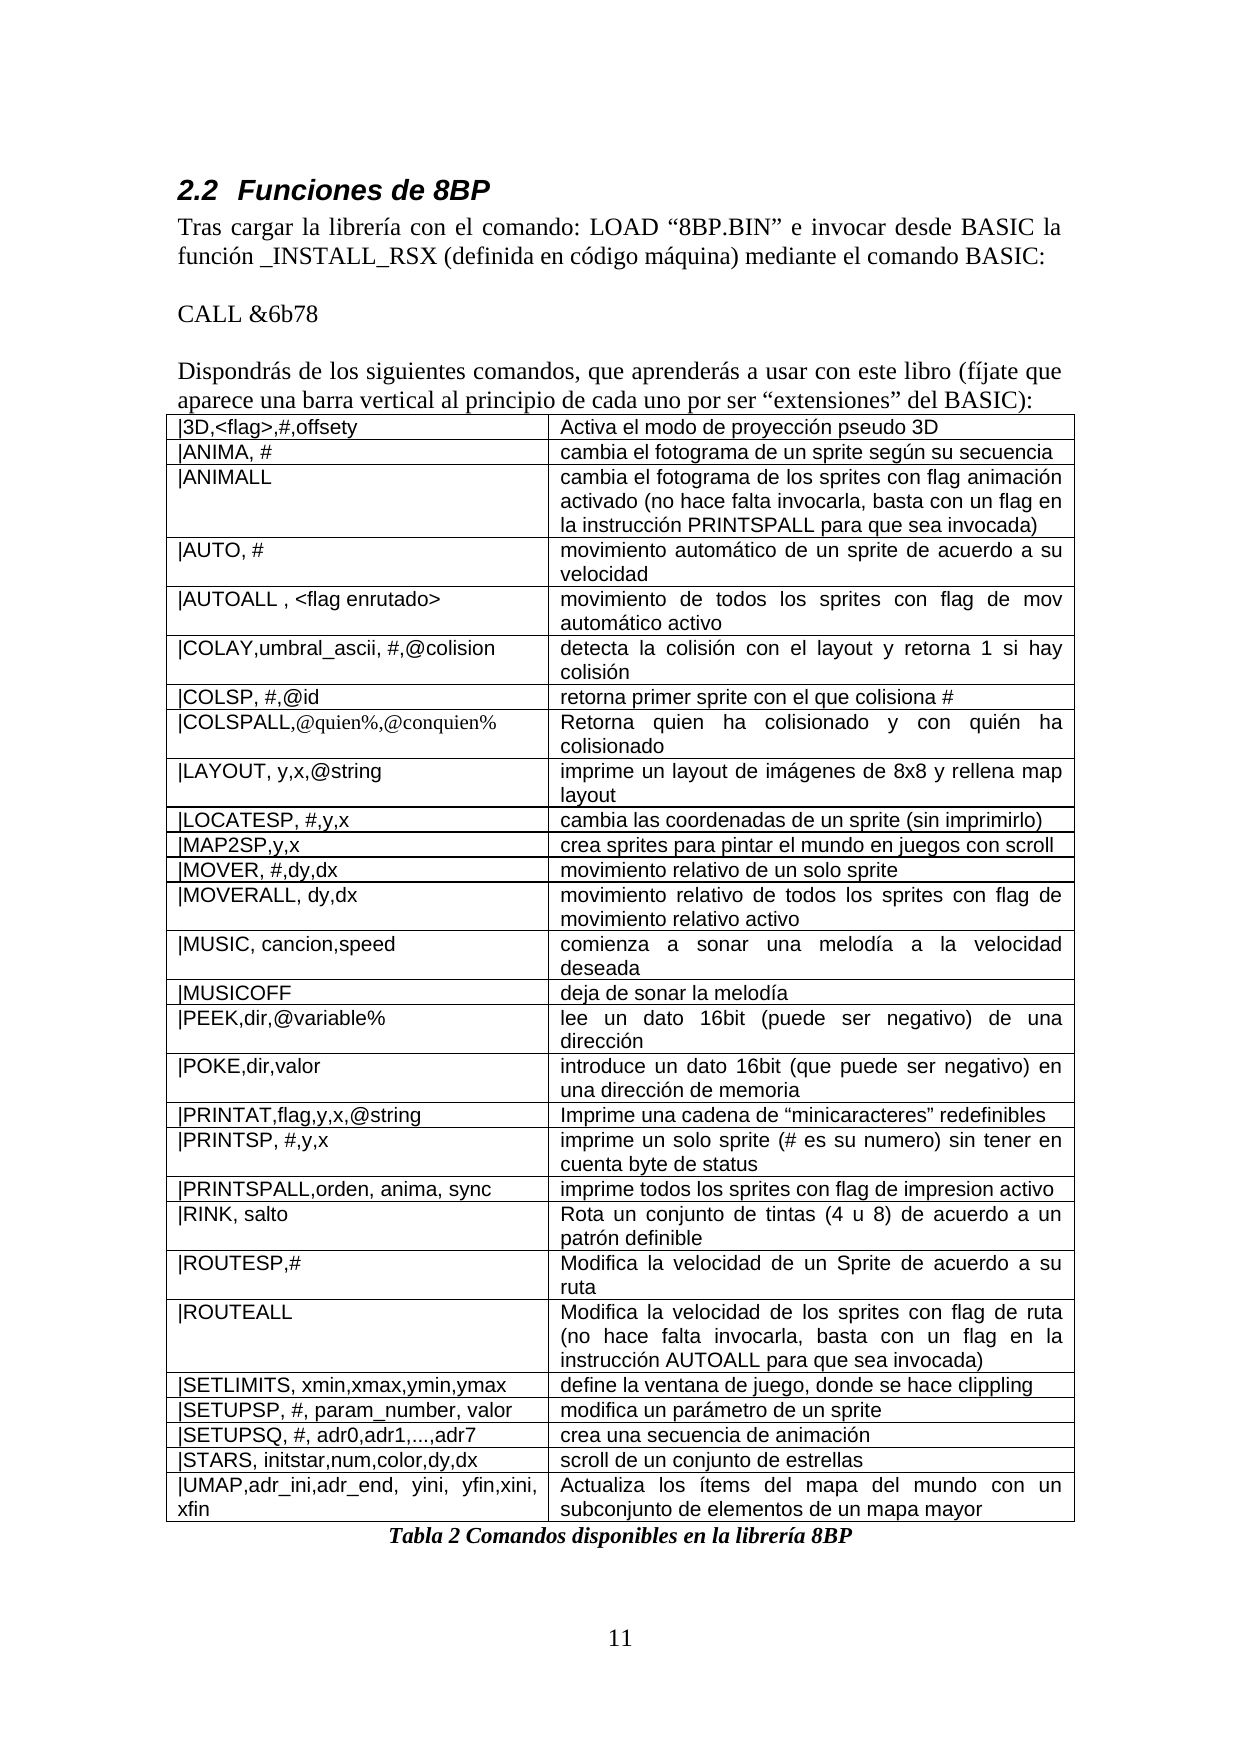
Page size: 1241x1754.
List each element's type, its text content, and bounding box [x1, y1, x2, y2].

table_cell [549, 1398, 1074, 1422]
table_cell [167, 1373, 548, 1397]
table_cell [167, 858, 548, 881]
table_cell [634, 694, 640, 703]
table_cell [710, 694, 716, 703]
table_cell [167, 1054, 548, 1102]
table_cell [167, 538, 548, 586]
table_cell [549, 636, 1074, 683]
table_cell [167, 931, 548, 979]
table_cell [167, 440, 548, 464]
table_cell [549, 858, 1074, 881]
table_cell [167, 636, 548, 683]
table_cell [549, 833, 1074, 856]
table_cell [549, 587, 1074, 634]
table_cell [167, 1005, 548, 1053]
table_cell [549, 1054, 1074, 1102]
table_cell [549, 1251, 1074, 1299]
subtitle Funciones de 8BP [177, 173, 1063, 206]
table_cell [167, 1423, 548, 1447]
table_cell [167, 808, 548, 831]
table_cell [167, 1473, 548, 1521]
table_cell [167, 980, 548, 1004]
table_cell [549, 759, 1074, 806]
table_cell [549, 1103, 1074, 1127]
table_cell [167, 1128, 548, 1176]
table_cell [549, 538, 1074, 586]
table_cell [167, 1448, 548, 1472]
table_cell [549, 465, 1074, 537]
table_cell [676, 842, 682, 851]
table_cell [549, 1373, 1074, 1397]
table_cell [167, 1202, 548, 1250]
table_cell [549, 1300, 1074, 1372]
text Dispondrás de los siguientes comandos, que aprenderás a usar con este libro (fíjate que aparece una barra vertical al principio de cada uno por ser “extensiones” del BASIC): [177, 356, 1063, 414]
text Tras cargar la librería con el comando: LOAD “8BP.BIN” e invocar desde BASIC la función _INSTALL_RSX (definida en código máquina) mediante el comando BASIC: [177, 212, 1063, 270]
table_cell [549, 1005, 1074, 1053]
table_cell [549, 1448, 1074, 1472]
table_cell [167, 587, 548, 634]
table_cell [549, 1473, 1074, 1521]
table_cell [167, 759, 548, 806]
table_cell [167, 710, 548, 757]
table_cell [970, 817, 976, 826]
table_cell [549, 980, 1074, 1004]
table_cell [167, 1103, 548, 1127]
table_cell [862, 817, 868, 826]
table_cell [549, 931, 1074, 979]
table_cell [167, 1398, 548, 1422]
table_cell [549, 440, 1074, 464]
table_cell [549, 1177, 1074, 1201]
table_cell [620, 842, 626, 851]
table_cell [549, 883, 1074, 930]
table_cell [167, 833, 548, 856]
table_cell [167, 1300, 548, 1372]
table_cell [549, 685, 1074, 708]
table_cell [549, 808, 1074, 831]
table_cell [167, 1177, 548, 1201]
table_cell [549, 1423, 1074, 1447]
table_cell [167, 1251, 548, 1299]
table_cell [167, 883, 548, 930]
text Tabla 2 Comandos disponibles en la librería 8BP [177, 1522, 1063, 1548]
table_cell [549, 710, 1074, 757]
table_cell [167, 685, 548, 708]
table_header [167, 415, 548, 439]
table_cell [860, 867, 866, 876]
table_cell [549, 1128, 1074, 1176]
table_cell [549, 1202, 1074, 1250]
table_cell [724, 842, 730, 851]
text CALL &6b78 [177, 299, 1063, 327]
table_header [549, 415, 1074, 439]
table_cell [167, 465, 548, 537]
